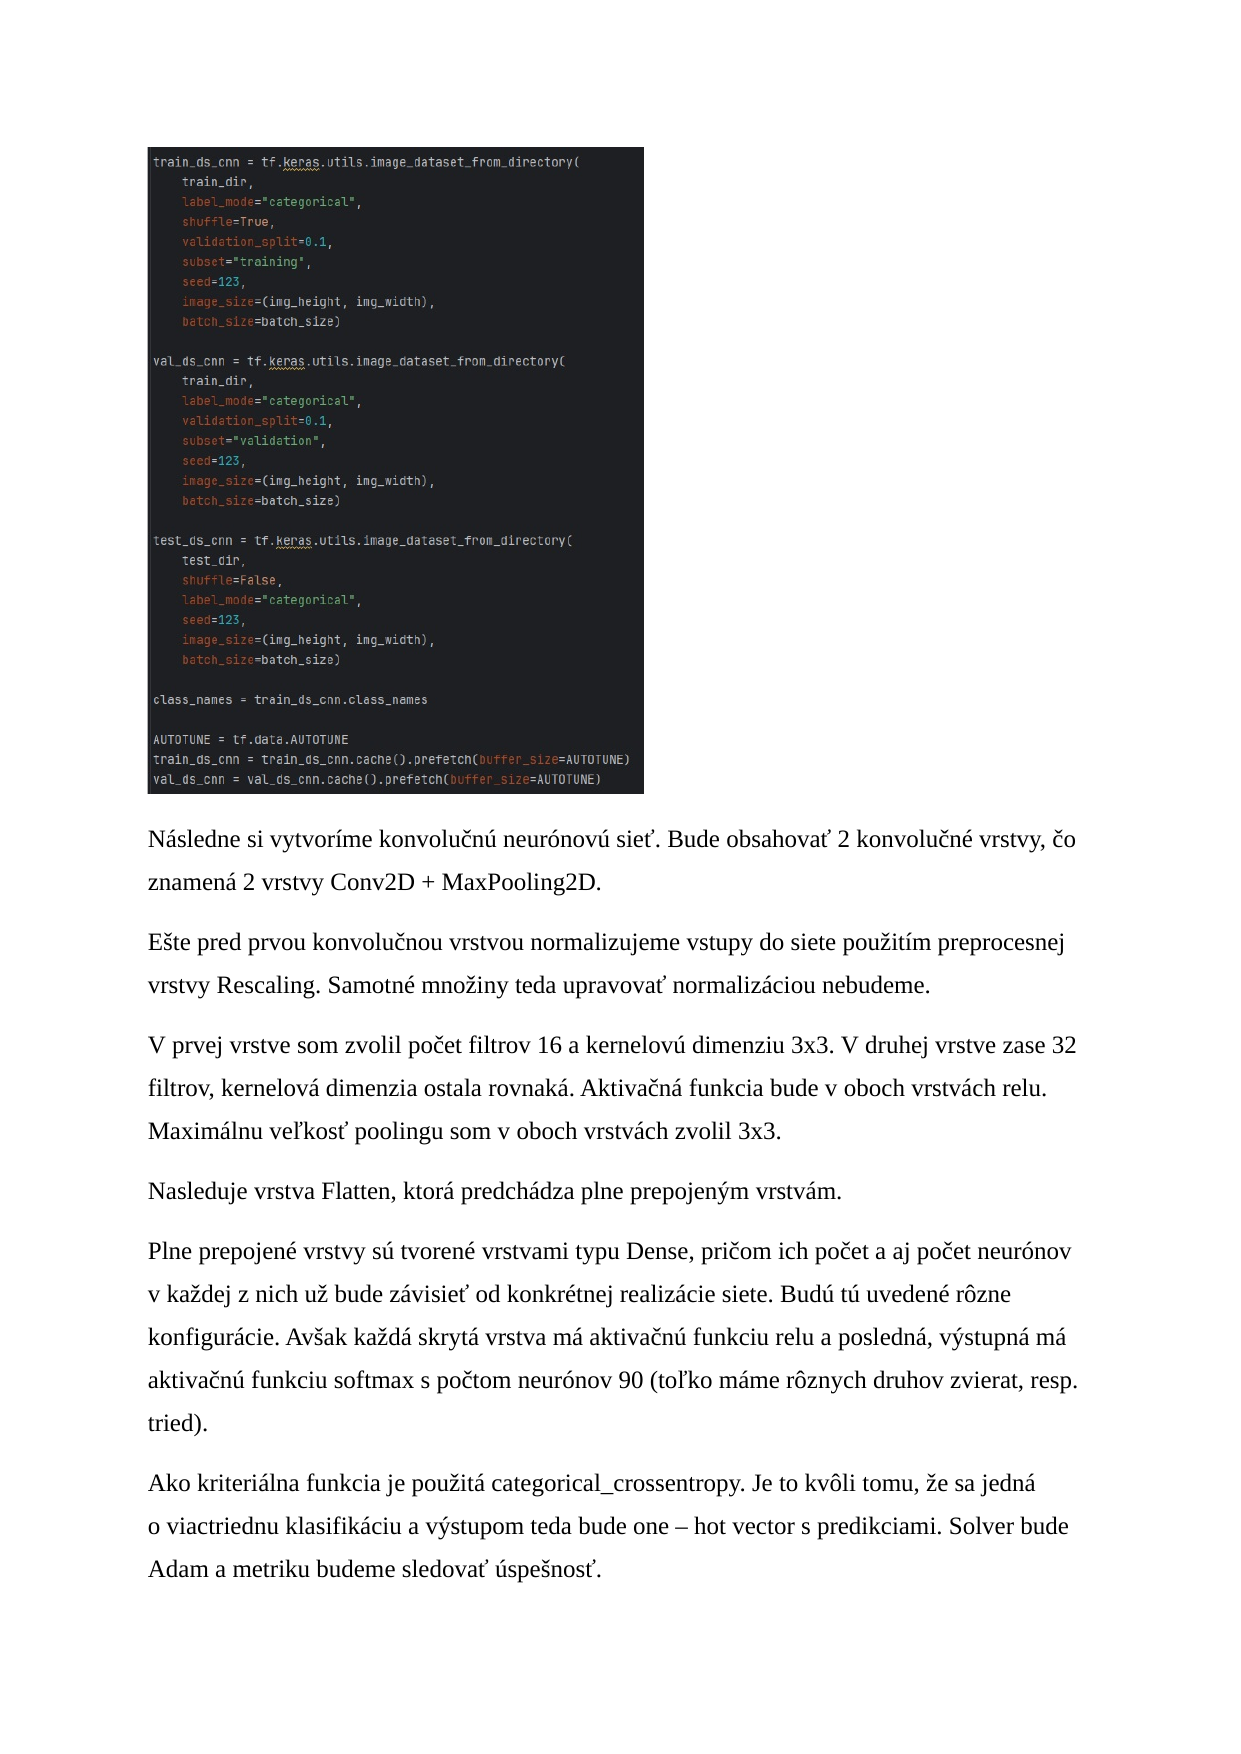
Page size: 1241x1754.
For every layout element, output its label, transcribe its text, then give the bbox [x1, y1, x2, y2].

text Plne prepojené vrstvy sú tvorené vrstvami typu Dense, pričom ich počet a aj počet neurónov v každej z nich už bude závisieť od konkrétnej realizácie siete. Budú tú uvedené rôzne konfigurácie. Avšak každá skrytá vrstva má aktivačnú funkciu relu a posledná, výstupná má aktivačnú funkciu softmax s počtom neurónov 90 (toľko máme rôznych druhov zvierat, resp. tried). [148, 1236, 1093, 1437]
text Ako kriteriálna funkcia je použitá categorical_crossentropy. Je to kvôli tomu, že sa jedná o viactriednu klasifikáciu a výstupom teda bude one – hot vector s predikciami. Solver bude Adam a metriku budeme sledovať úspešnosť. [148, 1468, 1093, 1583]
text Nasleduje vrstva Flatten, ktorá predchádza plne prepojeným vrstvám. [148, 1176, 1093, 1205]
text Ešte pred prvou konvolučnou vrstvou normalizujeme vstupy do siete použitím preprocesnej vrstvy Rescaling. Samotné množiny teda upravovať normalizáciou nebudeme. [148, 927, 1093, 999]
picture [147, 147, 645, 794]
text V prvej vrstve som zvolil počet filtrov 16 a kernelovú dimenziu 3x3. V druhej vrstve zase 32 filtrov, kernelová dimenzia ostala rovnaká. Aktivačná funkcia bude v oboch vrstvách relu. Maximálnu veľkosť poolingu som v oboch vrstvách zvolil 3x3. [148, 1030, 1093, 1145]
text Následne si vytvoríme konvolučnú neurónovú sieť. Bude obsahovať 2 konvolučné vrstvy, čo znamená 2 vrstvy Conv2D + MaxPooling2D. [148, 824, 1093, 896]
